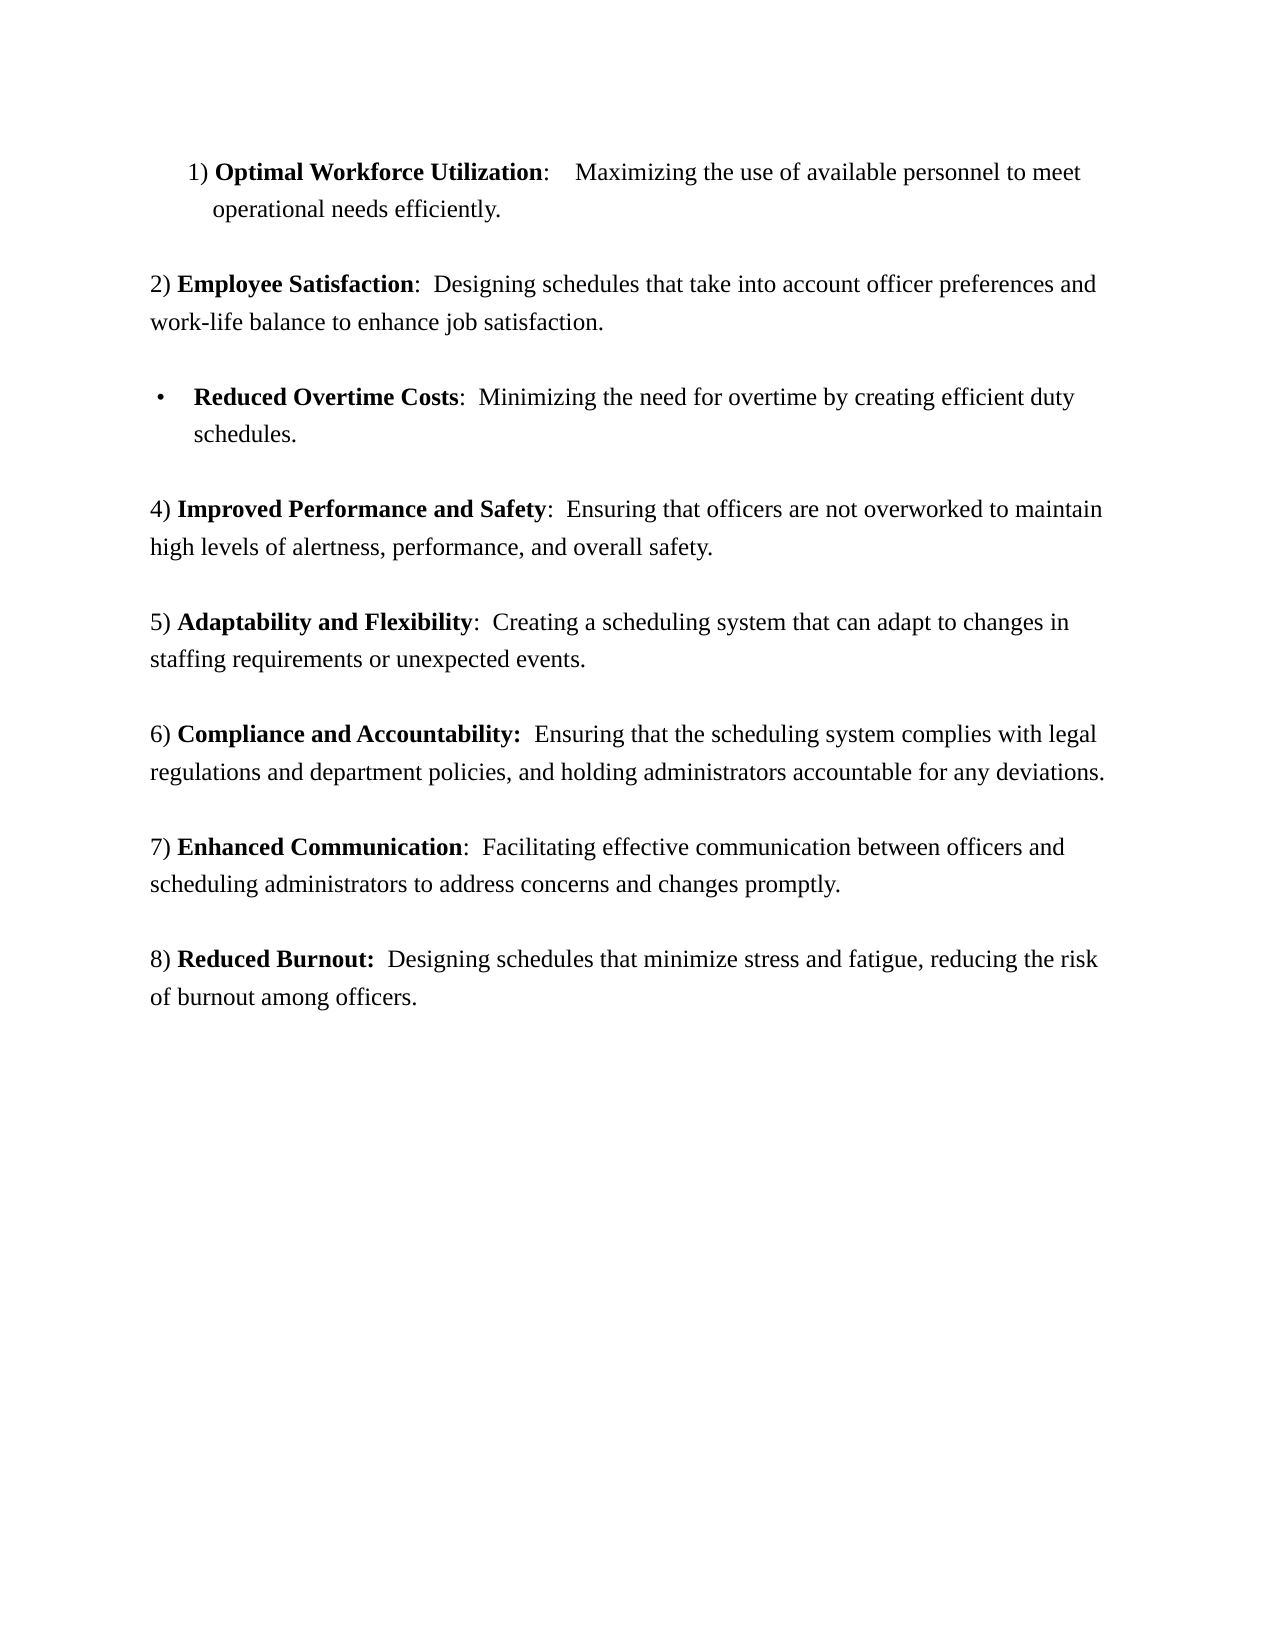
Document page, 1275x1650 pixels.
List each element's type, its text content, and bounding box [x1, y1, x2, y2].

text 4) Improved Performance and Safety: Ensuring that officers are not overworked to maintain high levels of alertness, performance, and overall safety. [150, 487, 1125, 562]
text operational needs efficiently. [150, 187, 1125, 225]
text 7) Enhanced Communication: Facilitating effective communication between officers and scheduling administrators to address concerns and changes promptly. [150, 825, 1125, 900]
text 2) Employee Satisfaction: Designing schedules that take into account officer preferences and work-life balance to enhance job satisfaction. [150, 262, 1125, 337]
text 1) Optimal Workforce Utilization: Maximizing the use of available personnel to meet [187, 150, 1125, 187]
list Reduced Overtime Costs: Minimizing the need for overtime by creating efficient duty schedules. [156, 375, 1125, 450]
text 5) Adaptability and Flexibility: Creating a scheduling system that can adapt to changes in staffing requirements or unexpected events. [150, 600, 1125, 675]
text 6) Compliance and Accountability: Ensuring that the scheduling system complies with legal regulations and department policies, and holding administrators accountable for any deviations. [150, 712, 1125, 787]
text 8) Reduced Burnout: Designing schedules that minimize stress and fatigue, reducing the risk of burnout among officers. [150, 937, 1125, 1012]
